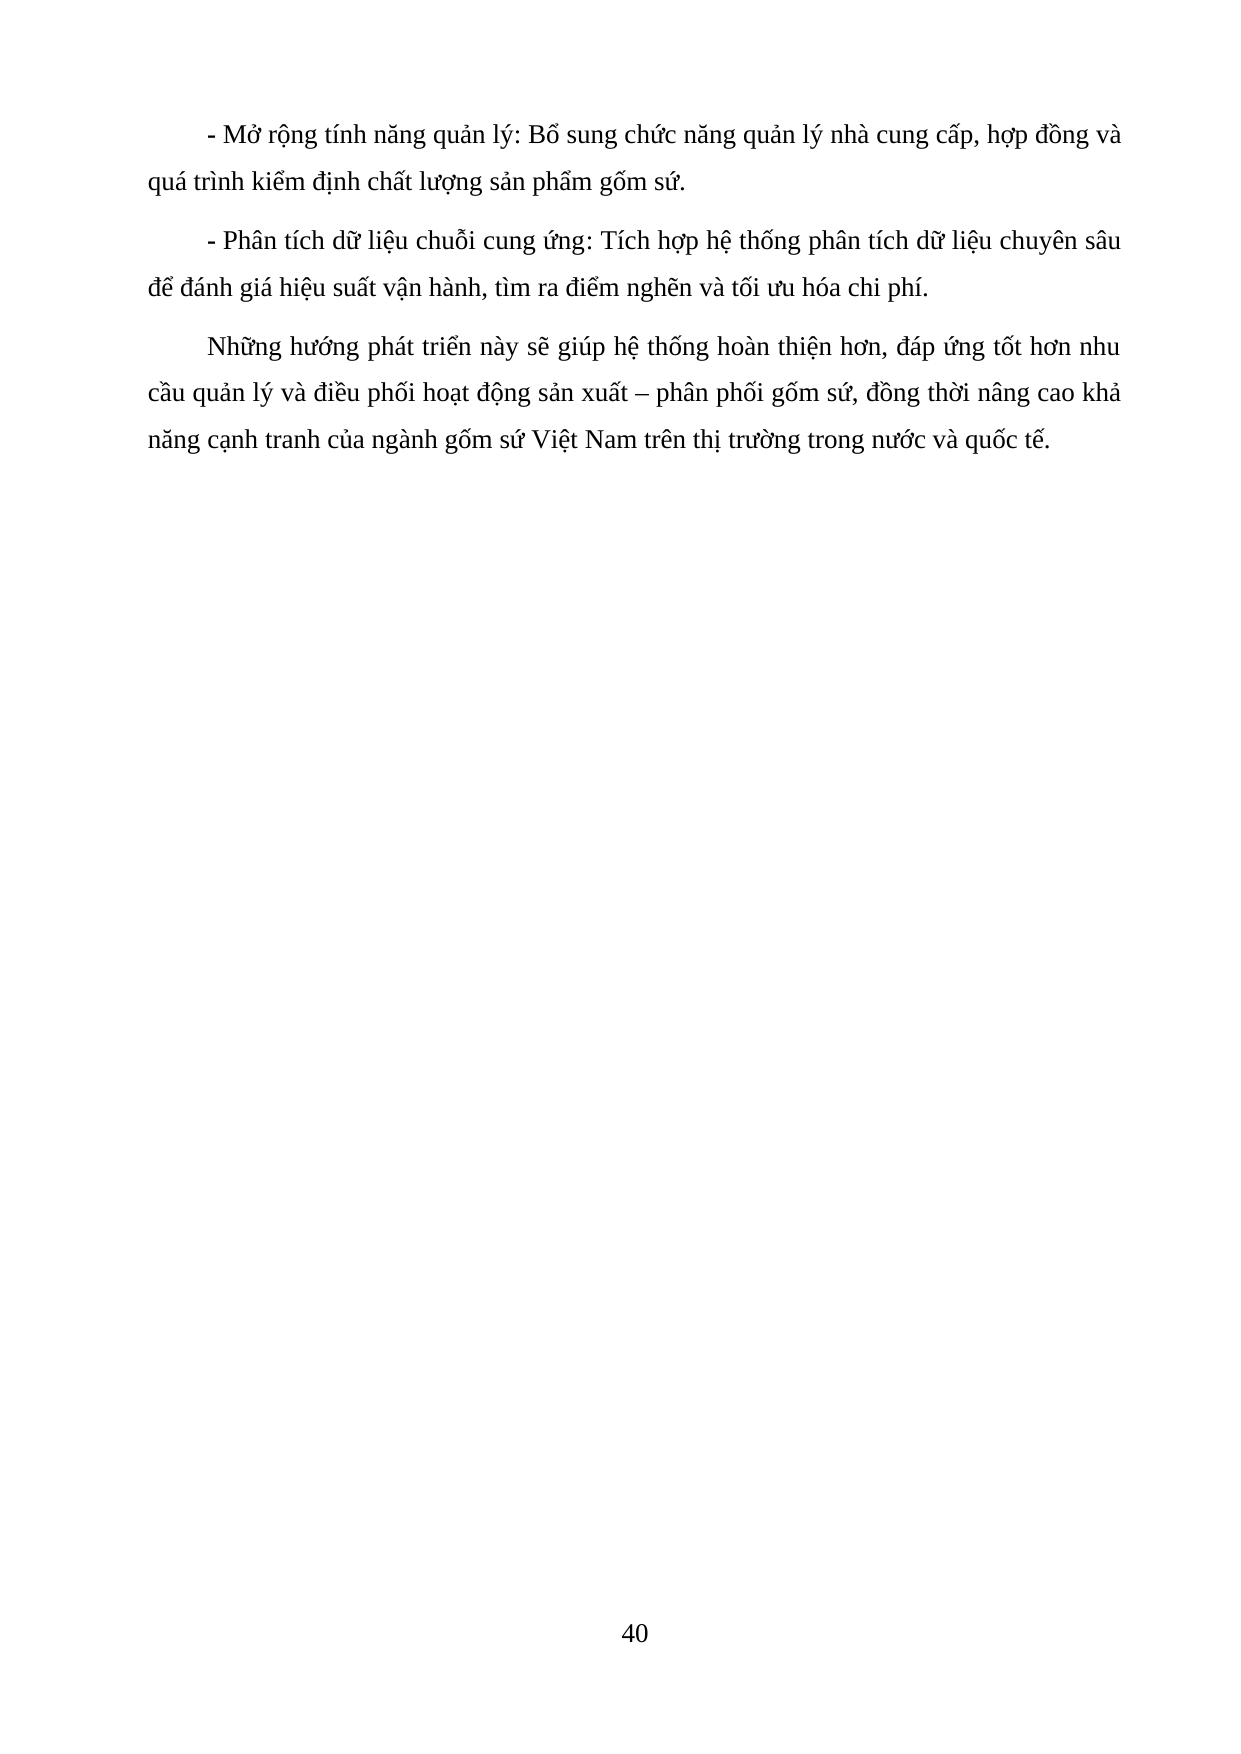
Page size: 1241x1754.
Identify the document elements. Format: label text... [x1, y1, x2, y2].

text Những hướng phát triển này sẽ giúp hệ thống hoàn thiện hơn, đáp ứng tốt hơn nhu cầu quản lý và điều phối hoạt động sản xuất – phân phối gốm sứ, đồng thời nâng cao khả năng cạnh tranh của ngành gốm sứ Việt Nam trên thị trường trong nước và quốc tế. [148, 330, 1122, 454]
list Phân tích dữ liệu chuỗi cung ứng: Tích hợp hệ thống phân tích dữ liệu chuyên sâu để đánh giá hiệu suất vận hành, tìm ra điểm nghẽn và tối ưu hóa chi phí. [148, 224, 1122, 302]
list Mở rộng tính năng quản lý: Bổ sung chức năng quản lý nhà cung cấp, hợp đồng và quá trình kiểm định chất lượng sản phẩm gốm sứ. [148, 118, 1122, 196]
